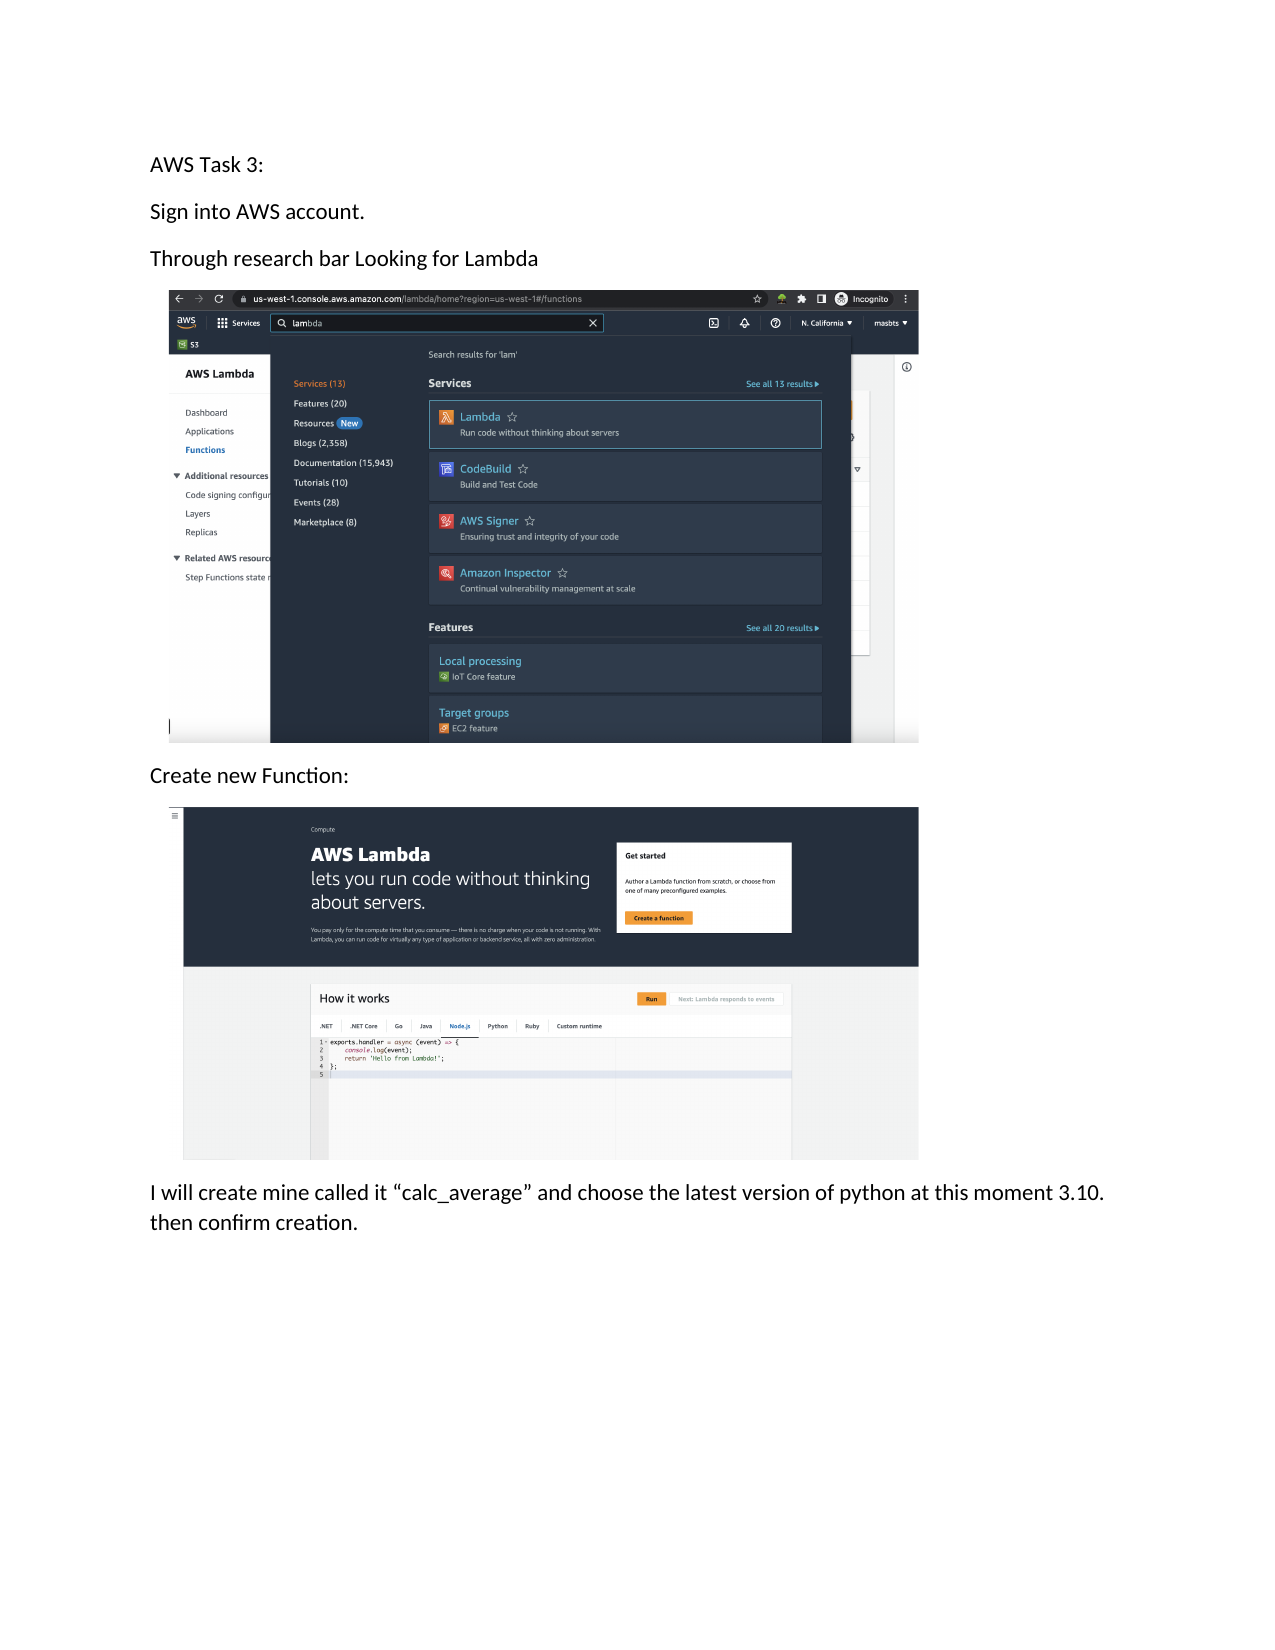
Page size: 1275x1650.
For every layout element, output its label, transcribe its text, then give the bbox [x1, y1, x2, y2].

text Create new Function: [150, 761, 1125, 789]
text Sign into AWS account. [150, 197, 1125, 225]
text I will create mine called it “calc_average” and choose the latest version of python at this moment 3.10. then confirm creation. [150, 1178, 1125, 1237]
text AWS Task 3: [150, 150, 1125, 178]
text Through research bar Looking for Lambda [150, 244, 1125, 272]
